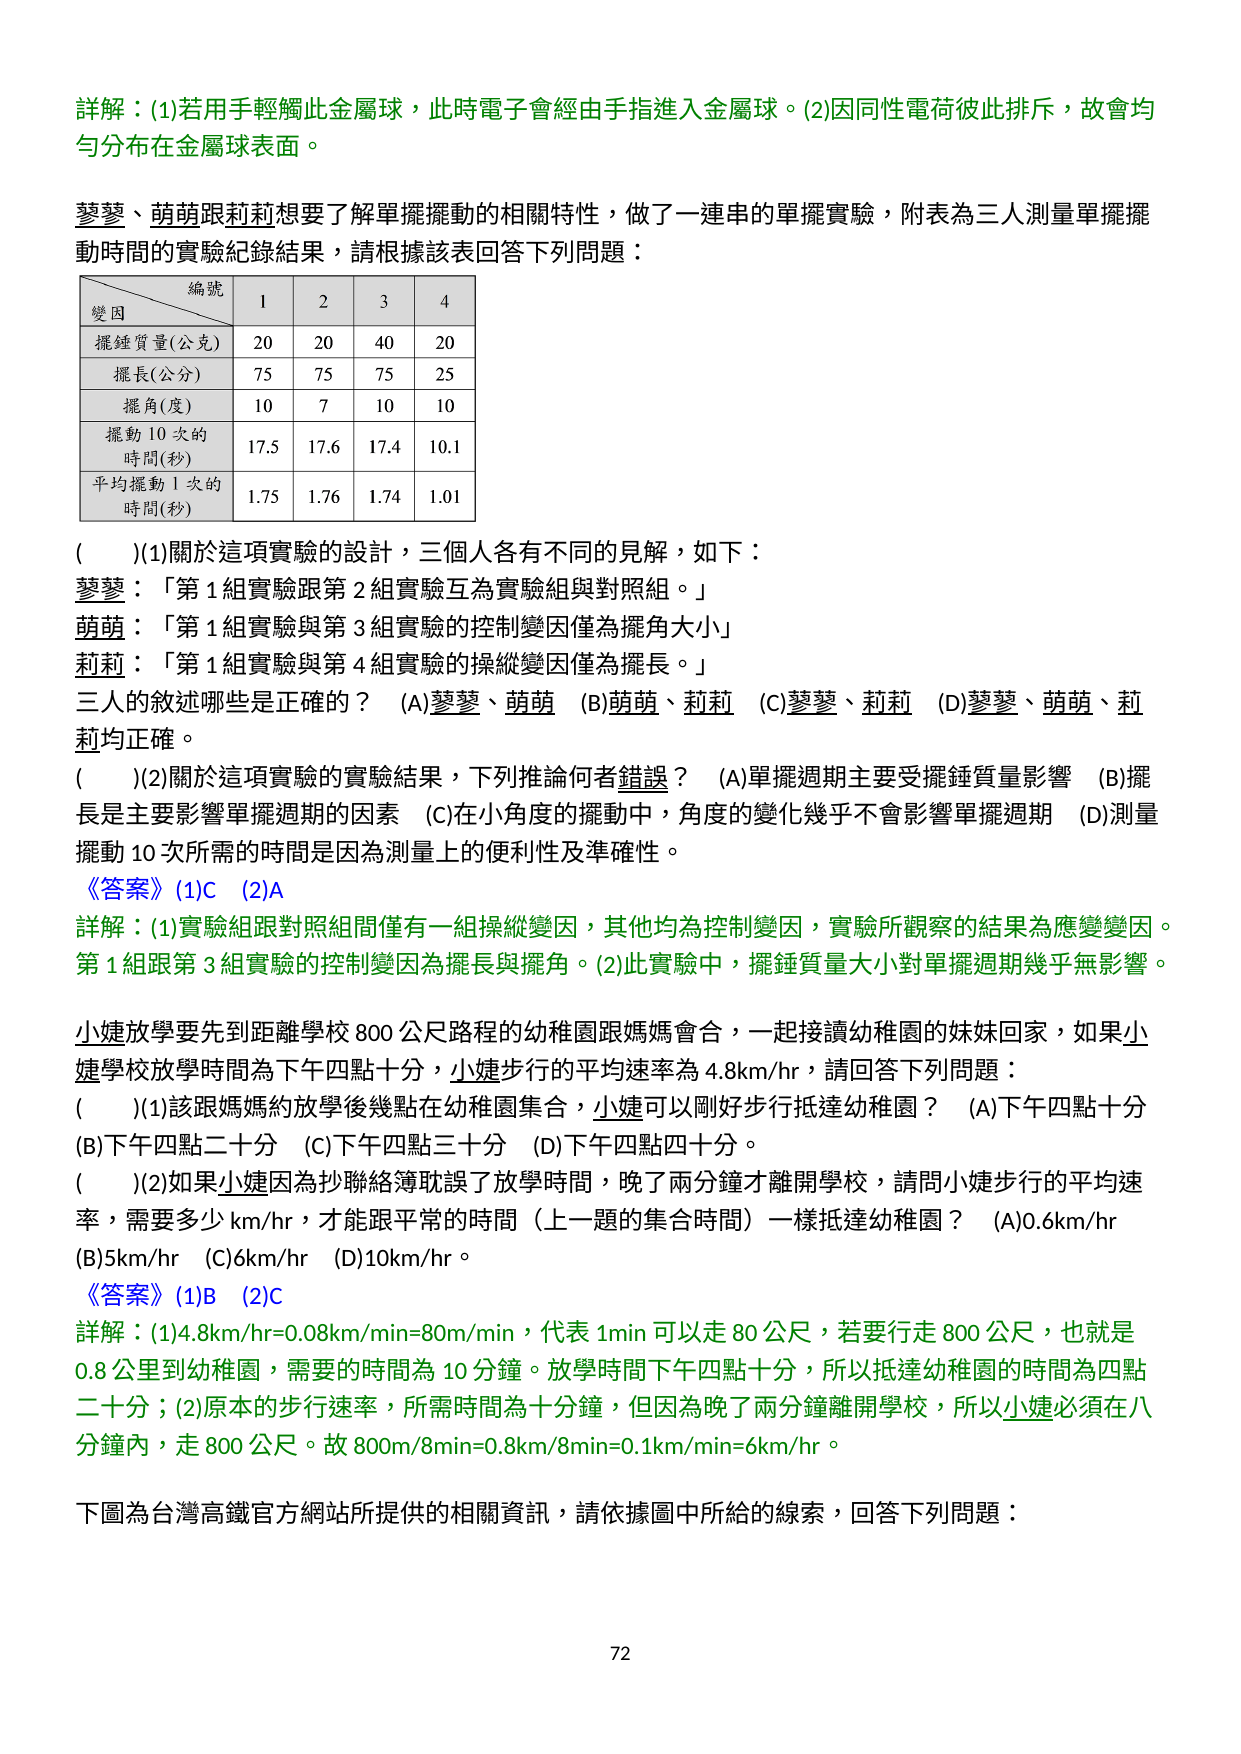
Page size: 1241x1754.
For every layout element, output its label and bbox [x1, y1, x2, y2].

picture [75, 269, 483, 527]
